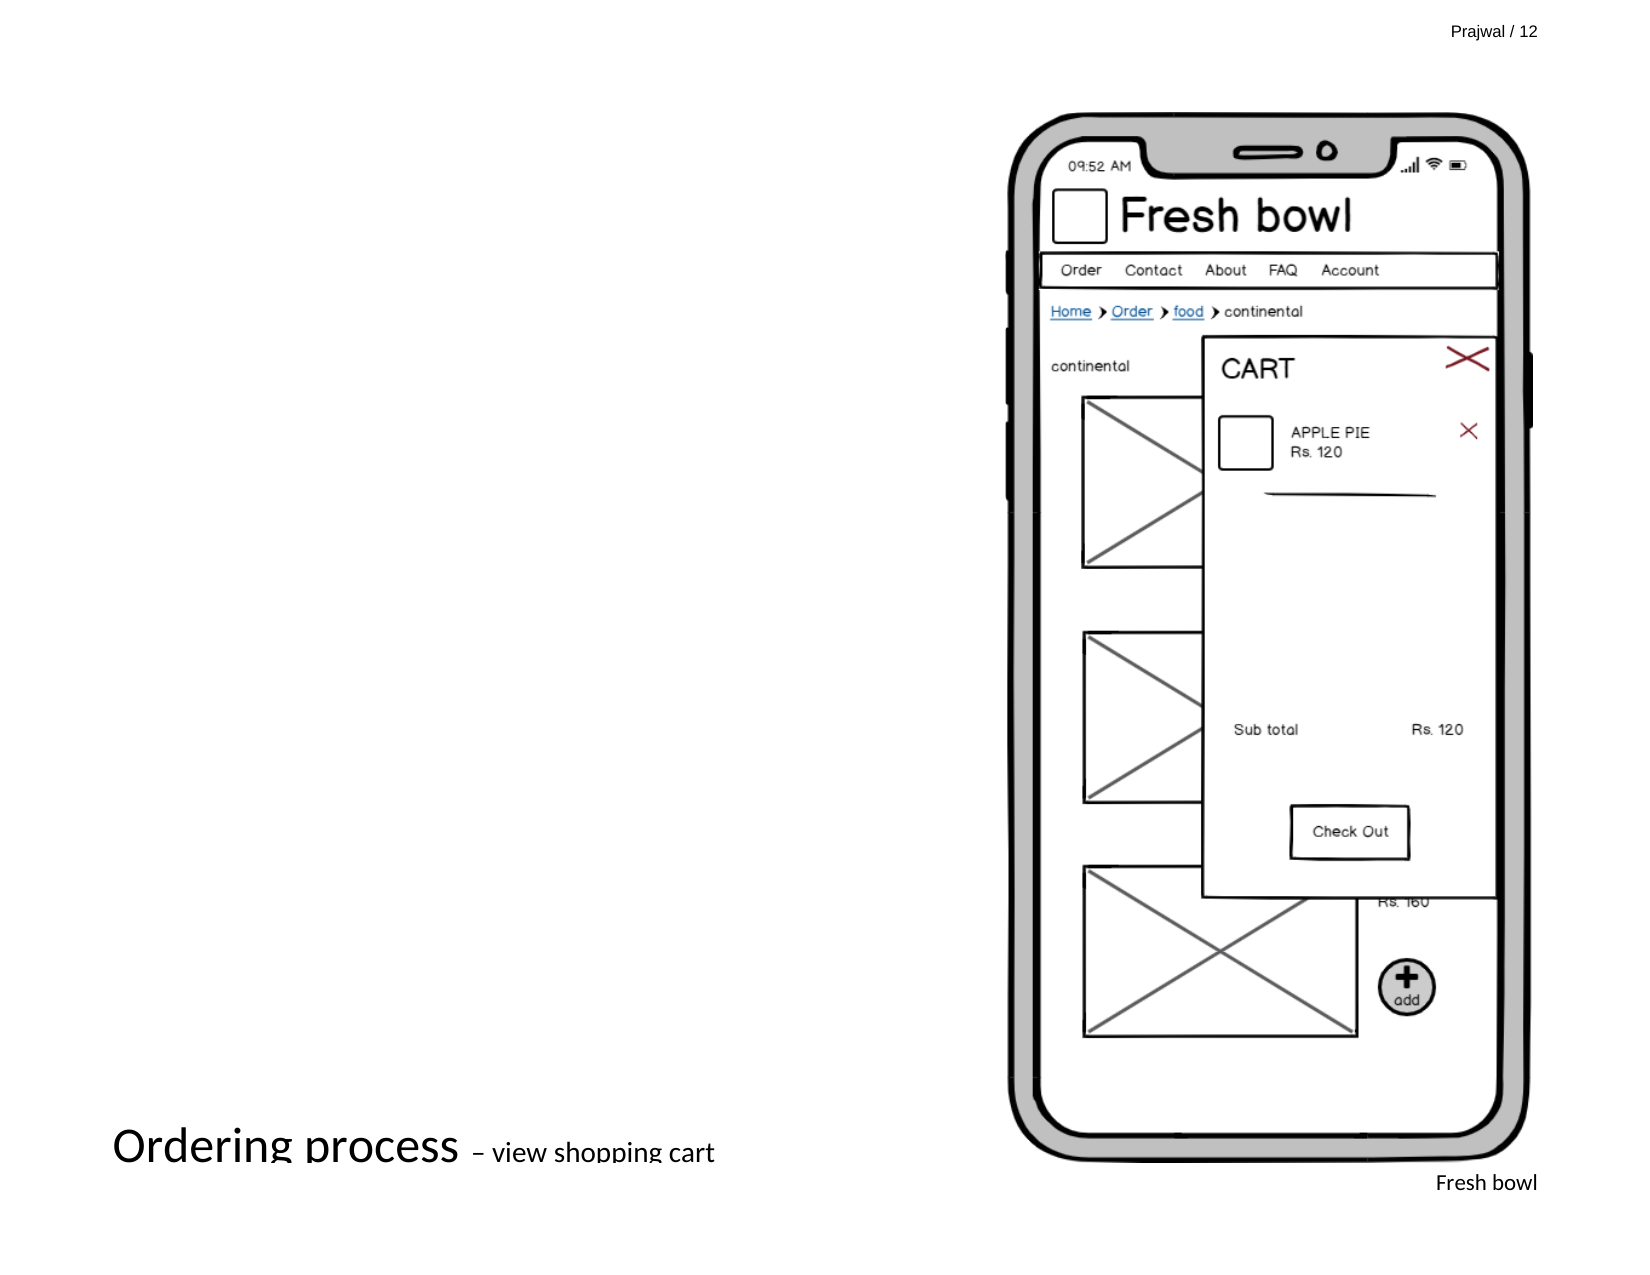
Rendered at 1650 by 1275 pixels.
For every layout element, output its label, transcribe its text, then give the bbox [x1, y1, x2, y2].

text Ordering process – view shopping cart [112, 112, 1005, 1162]
picture [1005, 112, 1533, 1163]
